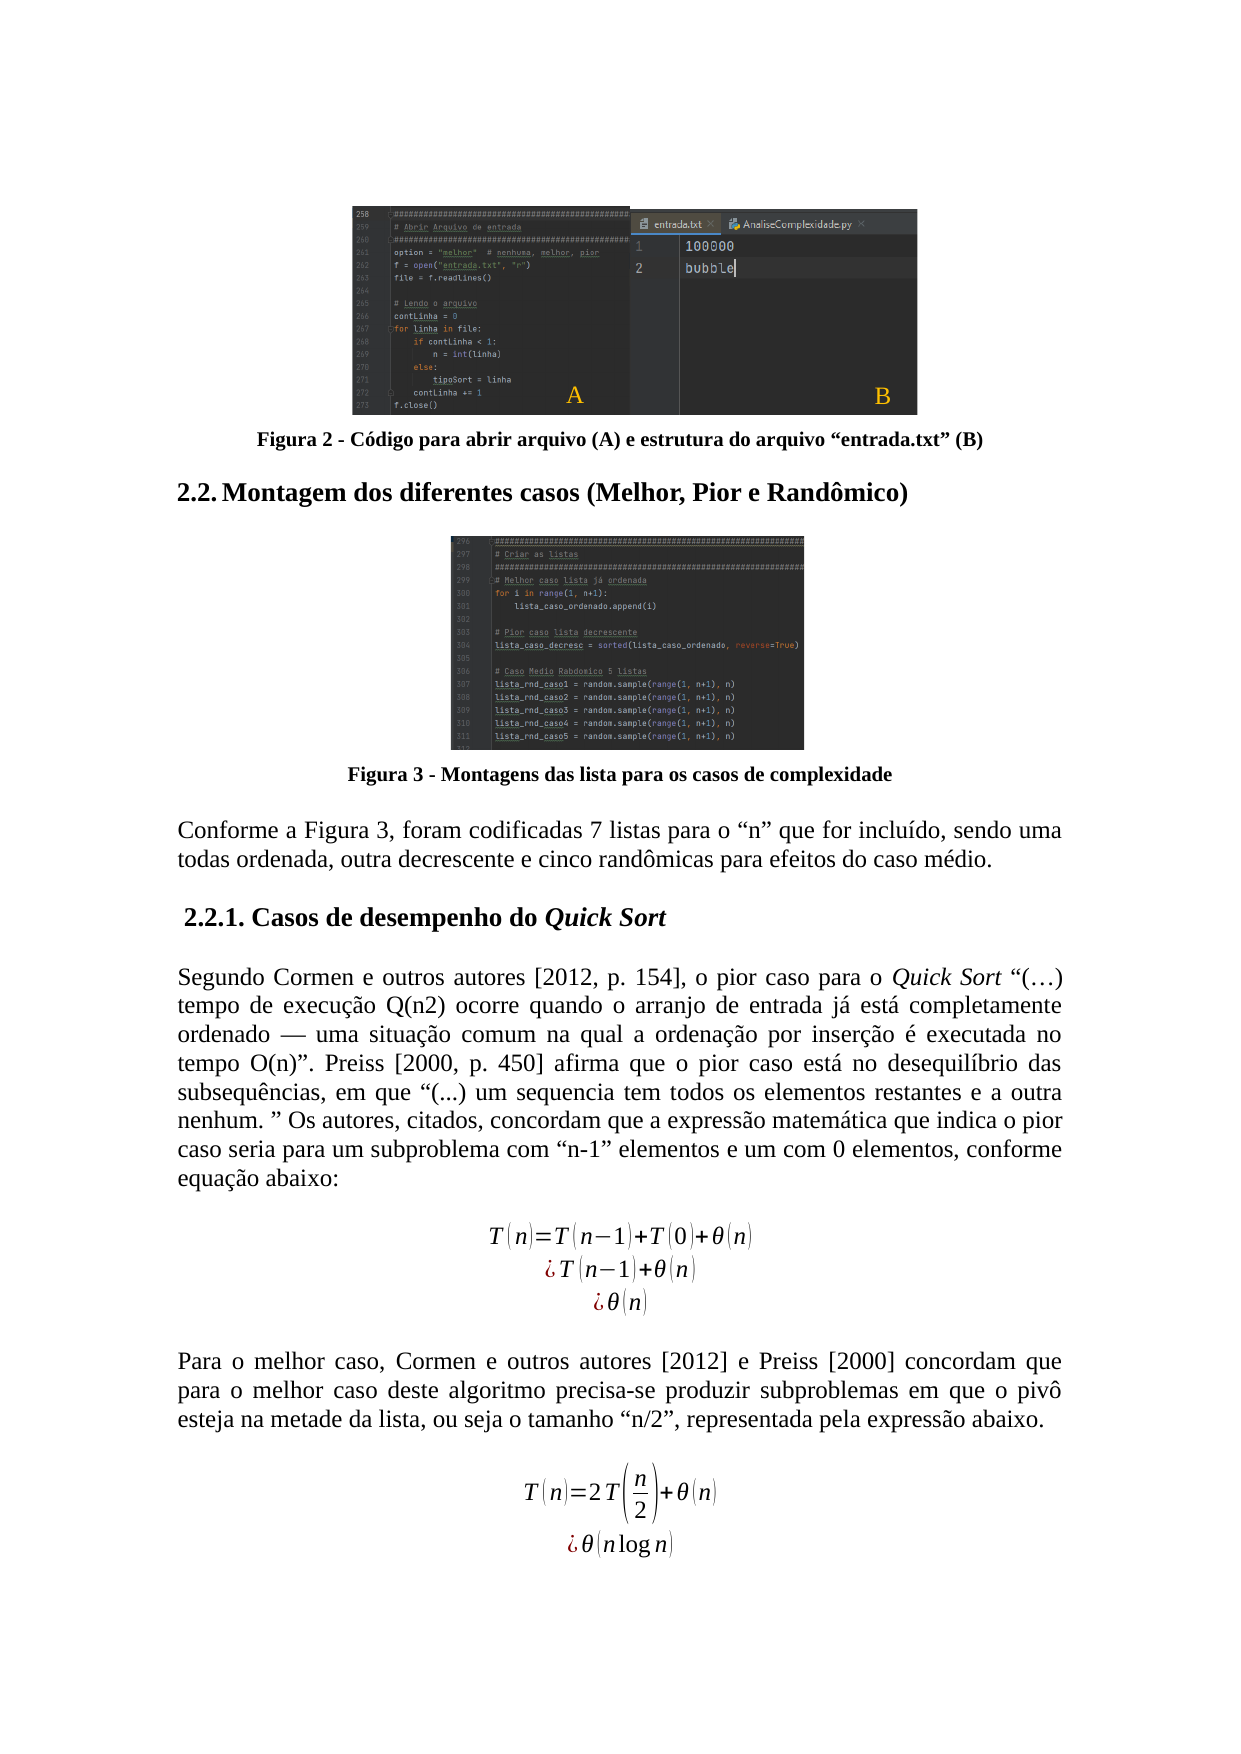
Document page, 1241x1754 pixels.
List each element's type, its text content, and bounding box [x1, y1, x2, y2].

picture [352, 206, 918, 415]
text Segundo Cormen e outros autores [2012, p. 154], o pior caso para o Quick Sort “(…) tempo de execução Q(n2) ocorre quando o arranjo de entrada já está completamente ordenado — uma situação comum na qual a ordenação por inserção é executada no tempo O(n)”. Preiss [2000, p. 450] afirma que o pior caso está no desequilíbrio das subsequências, em que “(...) um sequencia tem todos os elementos restantes e a outra nenhum. ” Os autores, citados, concordam que a expressão matemática que indica o pior caso seria para um subproblema com “n-1” elementos e um com 0 elementos, conforme equação abaixo: [177, 962, 1063, 1192]
text Figura 3 - Montagens das lista para os casos de complexidade [177, 762, 1063, 786]
subtitle Casos de desempenho do Quick Sort [184, 902, 1063, 933]
subtitle Montagem dos diferentes casos (Melhor, Pior e Randômico) [177, 476, 1063, 507]
text Para o melhor caso, Cormen e outros autores [2012] e Preiss [2000] concordam que para o melhor caso deste algoritmo precisa-se produzir subproblemas em que o pivô esteja na metade da lista, ou seja o tamanho “n/2”, representada pela expressão abaixo. [177, 1346, 1063, 1433]
picture [450, 536, 805, 750]
text Conforme a Figura 3, foram codificadas 7 listas para o “n” que for incluído, sendo uma todas ordenada, outra decrescente e cinco randômicas para efeitos do caso médio. [177, 815, 1063, 872]
text Figura 2 - Código para abrir arquivo (A) e estrutura do arquivo “entrada.txt” (B) [177, 427, 1063, 451]
